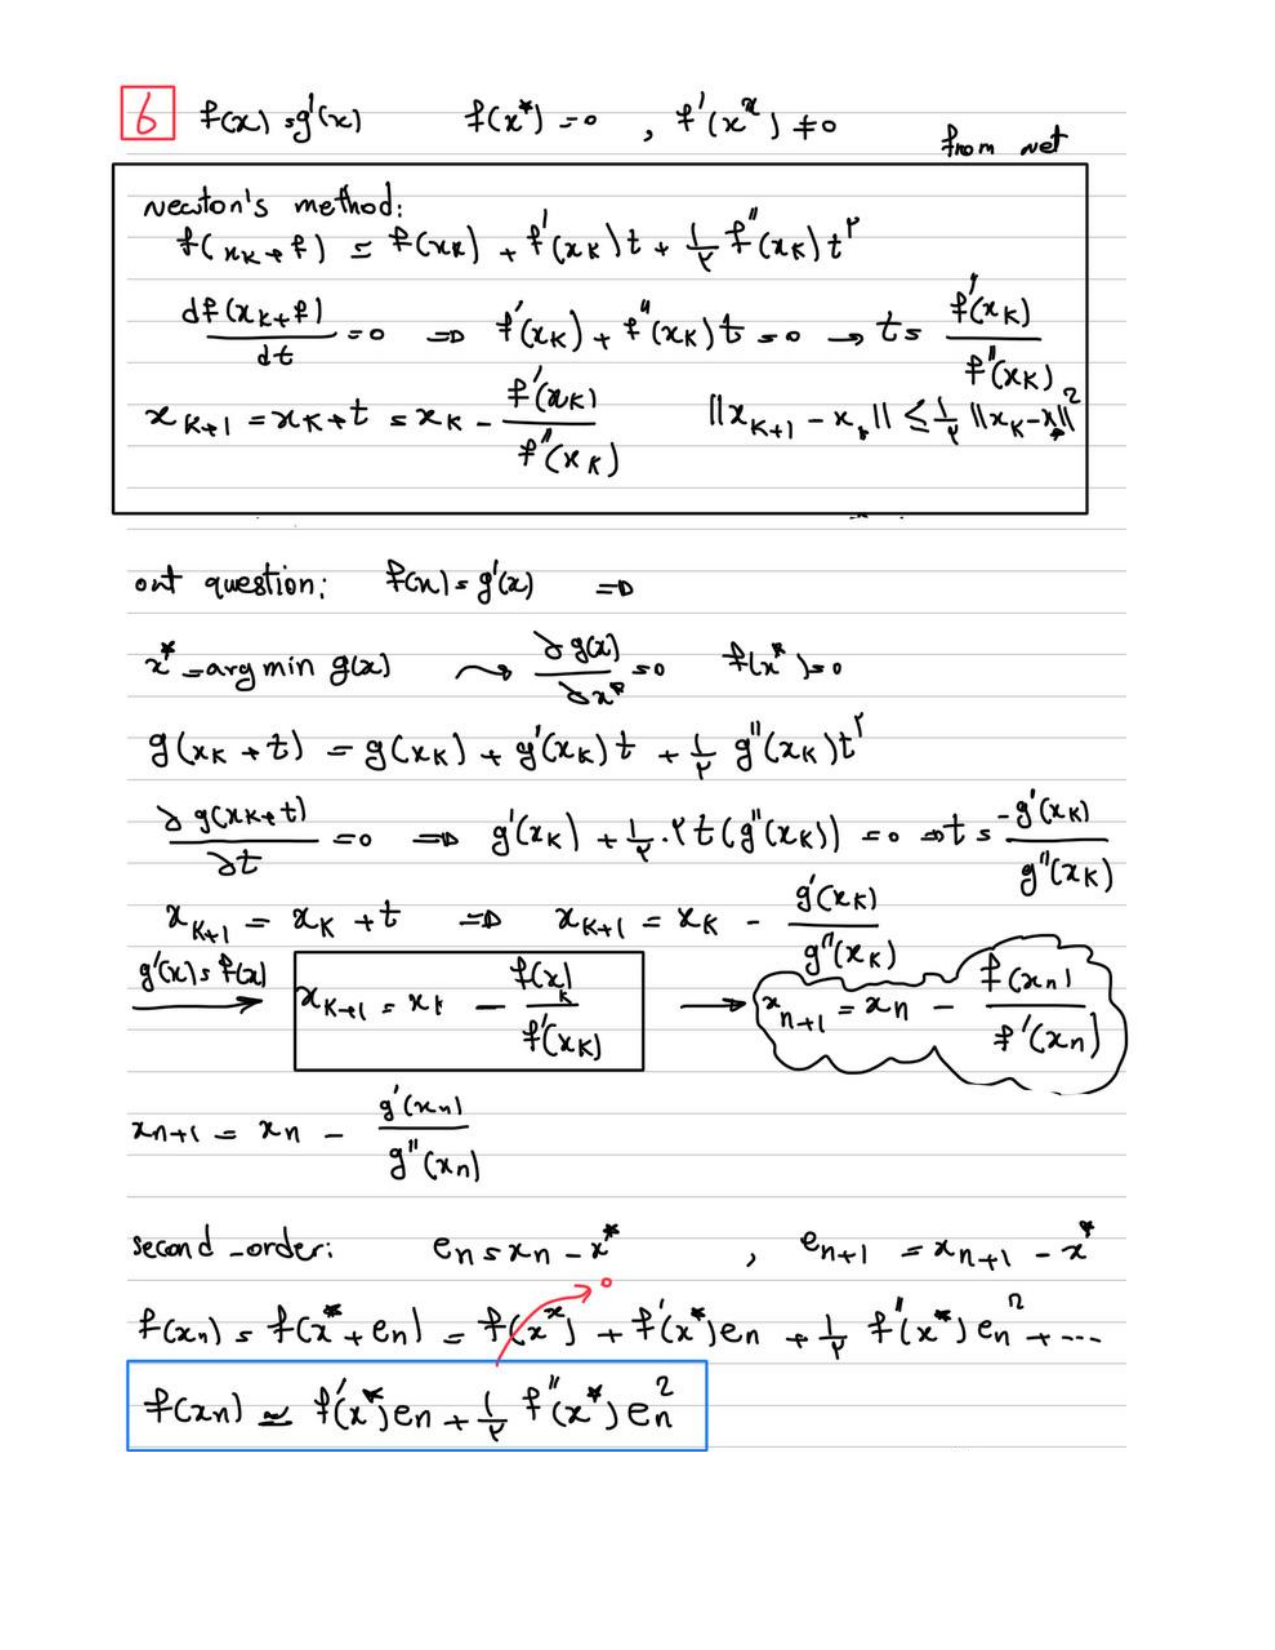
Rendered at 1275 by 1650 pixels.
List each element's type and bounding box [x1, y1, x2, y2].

picture [54, 75, 1200, 1452]
